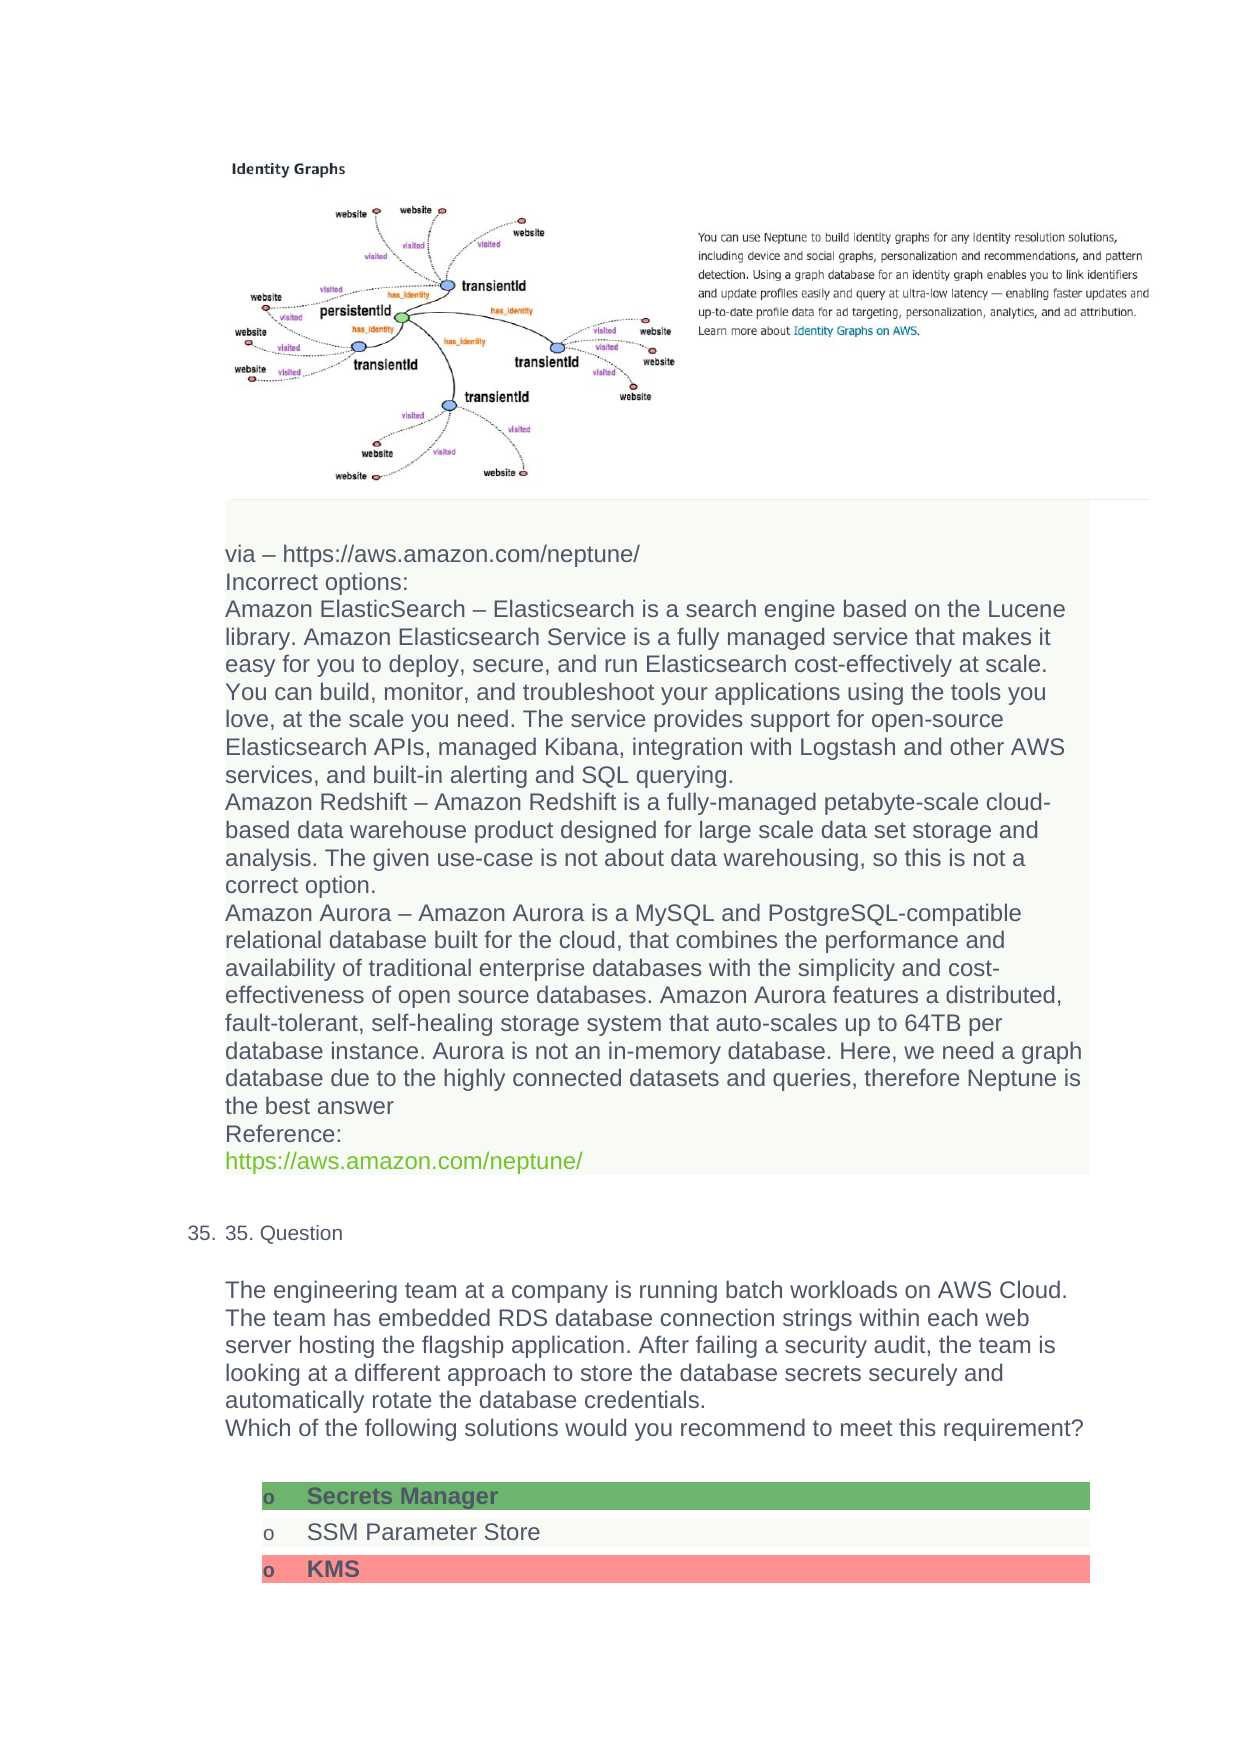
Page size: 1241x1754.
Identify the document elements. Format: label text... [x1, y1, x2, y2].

list Secrets Manager [262, 1482, 1090, 1510]
picture [225, 150, 1166, 500]
list SSM Parameter Store [262, 1518, 1090, 1547]
text via – https://aws.amazon.com/neptune/ Incorrect options: Amazon ElasticSearch – Elasticsearch is a search engine based on the Lucene library. Amazon Elasticsearch Service is a fully managed service that makes it easy for you to deploy, secure, and run Elasticsearch cost-effectively at scale. You can build, monitor, and troubleshoot your applications using the tools you love, at the scale you need. The service provides support for open-source Elasticsearch APIs, managed Kibana, integration with Logstash and other AWS services, and built-in alerting and SQL querying. Amazon Redshift – Amazon Redshift is a fully-managed petabyte-scale cloud-based data warehouse product designed for large scale data set storage and analysis. The given use-case is not about data warehousing, so this is not a correct option. Amazon Aurora – Amazon Aurora is a MySQL and PostgreSQL-compatible relational database built for the cloud, that combines the performance and availability of traditional enterprise databases with the simplicity and cost-effectiveness of open source databases. Amazon Aurora features a distributed, fault-tolerant, self-healing storage system that auto-scales up to 64TB per database instance. Aurora is not an in-memory database. Here, we need a graph database due to the highly connected datasets and queries, therefore Neptune is the best answer Reference: https://aws.amazon.com/neptune/ [225, 540, 1090, 1175]
list KMS [262, 1555, 1090, 1583]
list 35. Question [187, 1215, 1090, 1245]
text The engineering team at a company is running batch workloads on AWS Cloud. The team has embedded RDS database connection strings within each web server hosting the flagship application. After failing a security audit, the team is looking at a different approach to store the database secrets securely and automatically rotate the database credentials. Which of the following solutions would you recommend to meet this requirement? [225, 1276, 1090, 1442]
